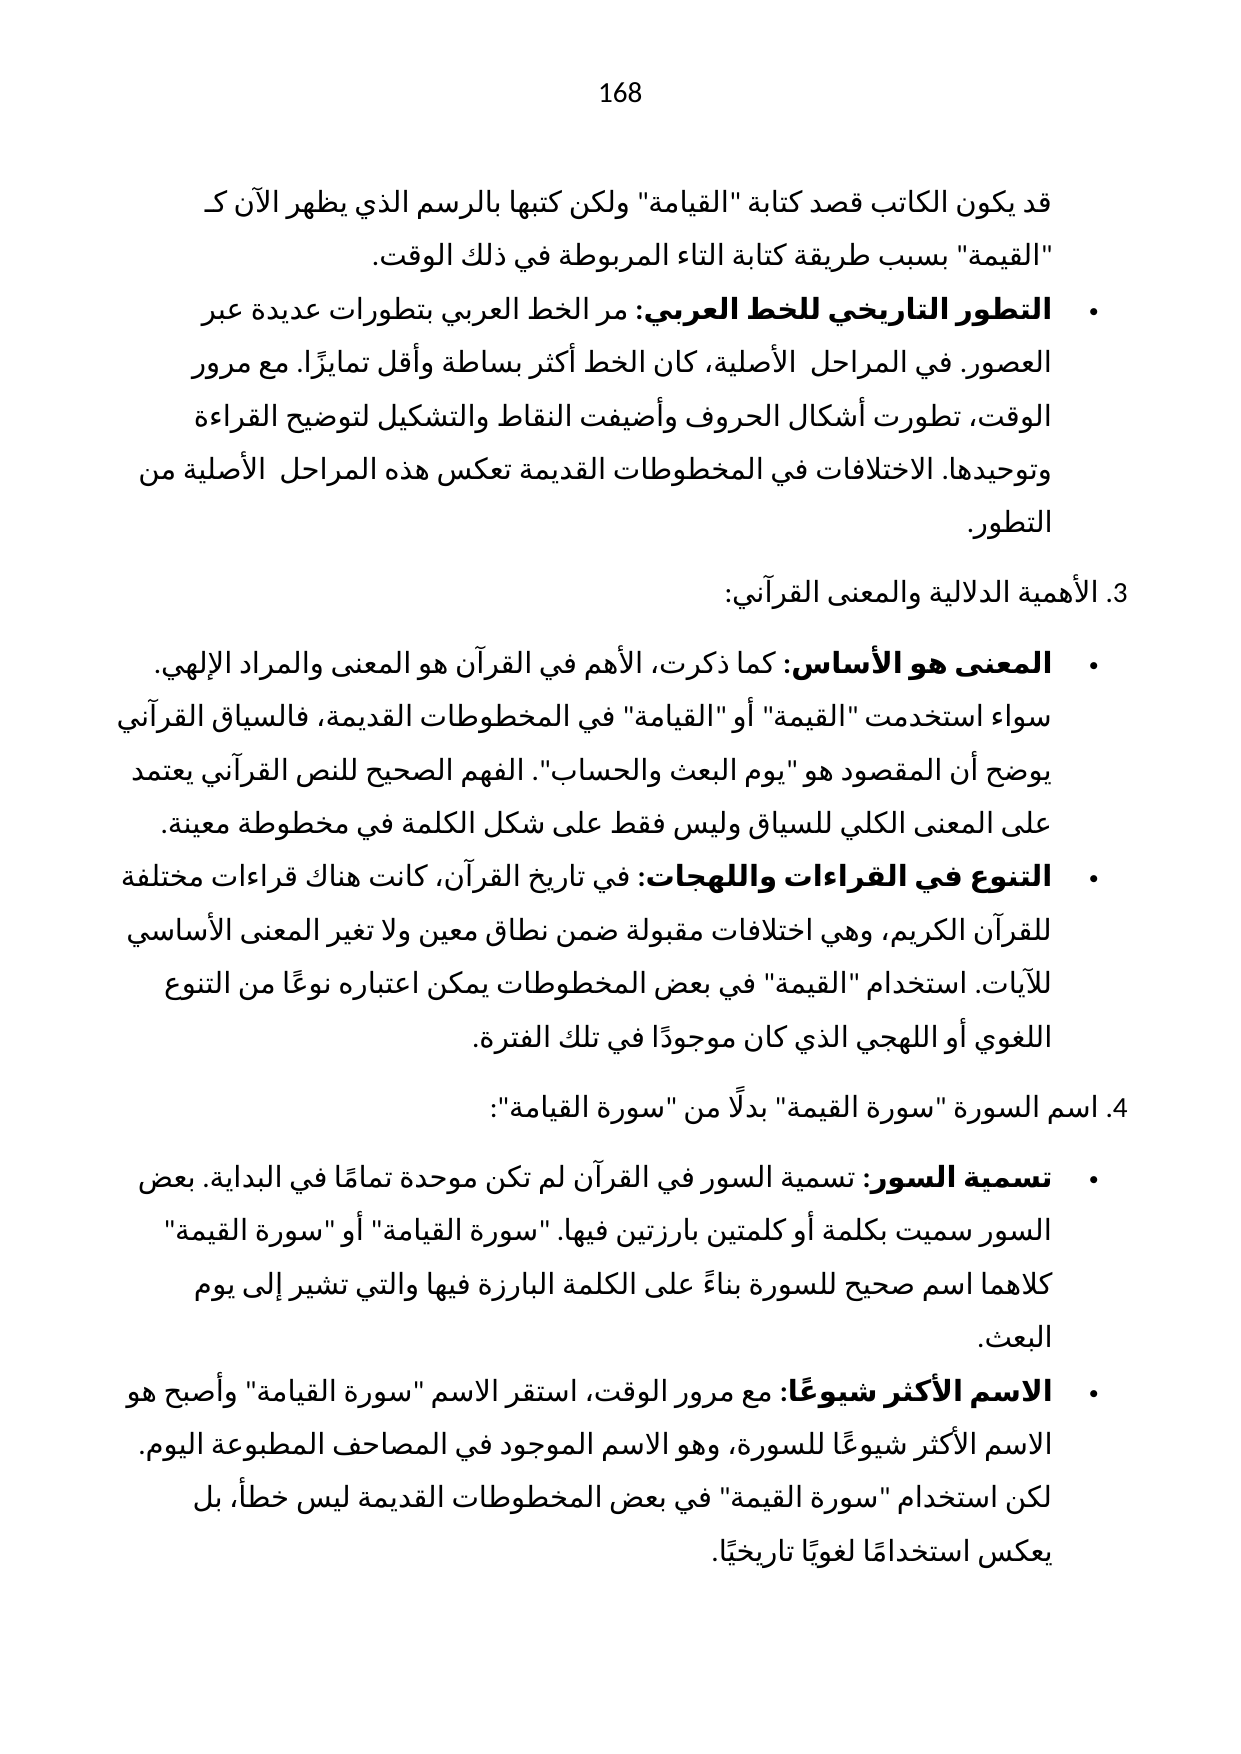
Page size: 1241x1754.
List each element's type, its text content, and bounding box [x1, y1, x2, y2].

list تسمية السور: تسمية السور في القرآن لم تكن موحدة تمامًا في البداية. بعض السور سميت بكلمة أو كلمتين بارزتين فيها. "سورة القيامة" أو "سورة القيمة" كلاهما اسم صحيح للسورة بناءً على الكلمة البارزة فيها والتي تشير إلى يوم البعث. [112, 1159, 1090, 1355]
text 4. اسم السورة "سورة القيمة" بدلًا من "سورة القيامة": [112, 1089, 1128, 1124]
list المعنى هو الأساس: كما ذكرت، الأهم في القرآن هو المعنى والمراد الإلهي. سواء استخدمت "القيمة" أو "القيامة" في المخطوطات القديمة، فالسياق القرآني يوضح أن المقصود هو "يوم البعث والحساب". الفهم الصحيح للنص القرآني يعتمد على المعنى الكلي للسياق وليس فقط على شكل الكلمة في مخطوطة معينة. [112, 645, 1090, 841]
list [112, 184, 1090, 273]
text 3. الأهمية الدلالية والمعنى القرآني: [112, 574, 1128, 610]
list التنوع في القراءات واللهجات: في تاريخ القرآن، كانت هناك قراءات مختلفة للقرآن الكريم، وهي اختلافات مقبولة ضمن نطاق معين ولا تغير المعنى الأساسي للآيات. استخدام "القيمة" في بعض المخطوطات يمكن اعتباره نوعًا من التنوع اللغوي أو اللهجي الذي كان موجودًا في تلك الفترة. [112, 858, 1090, 1054]
list الاسم الأكثر شيوعًا: مع مرور الوقت، استقر الاسم "سورة القيامة" وأصبح هو الاسم الأكثر شيوعًا للسورة، وهو الاسم الموجود في المصاحف المطبوعة اليوم. لكن استخدام "سورة القيمة" في بعض المخطوطات القديمة ليس خطأ، بل يعكس استخدامًا لغويًا تاريخيًا. [112, 1373, 1090, 1569]
list التطور التاريخي للخط العربي: مر الخط العربي بتطورات عديدة عبر العصور. في المراحل الأصلية، كان الخط أكثر بساطة وأقل تمايزًا. مع مرور الوقت، تطورت أشكال الحروف وأضيفت النقاط والتشكيل لتوضيح القراءة وتوحيدها. الاختلافات في المخطوطات القديمة تعكس هذه المراحل الأصلية من التطور. [112, 291, 1090, 540]
